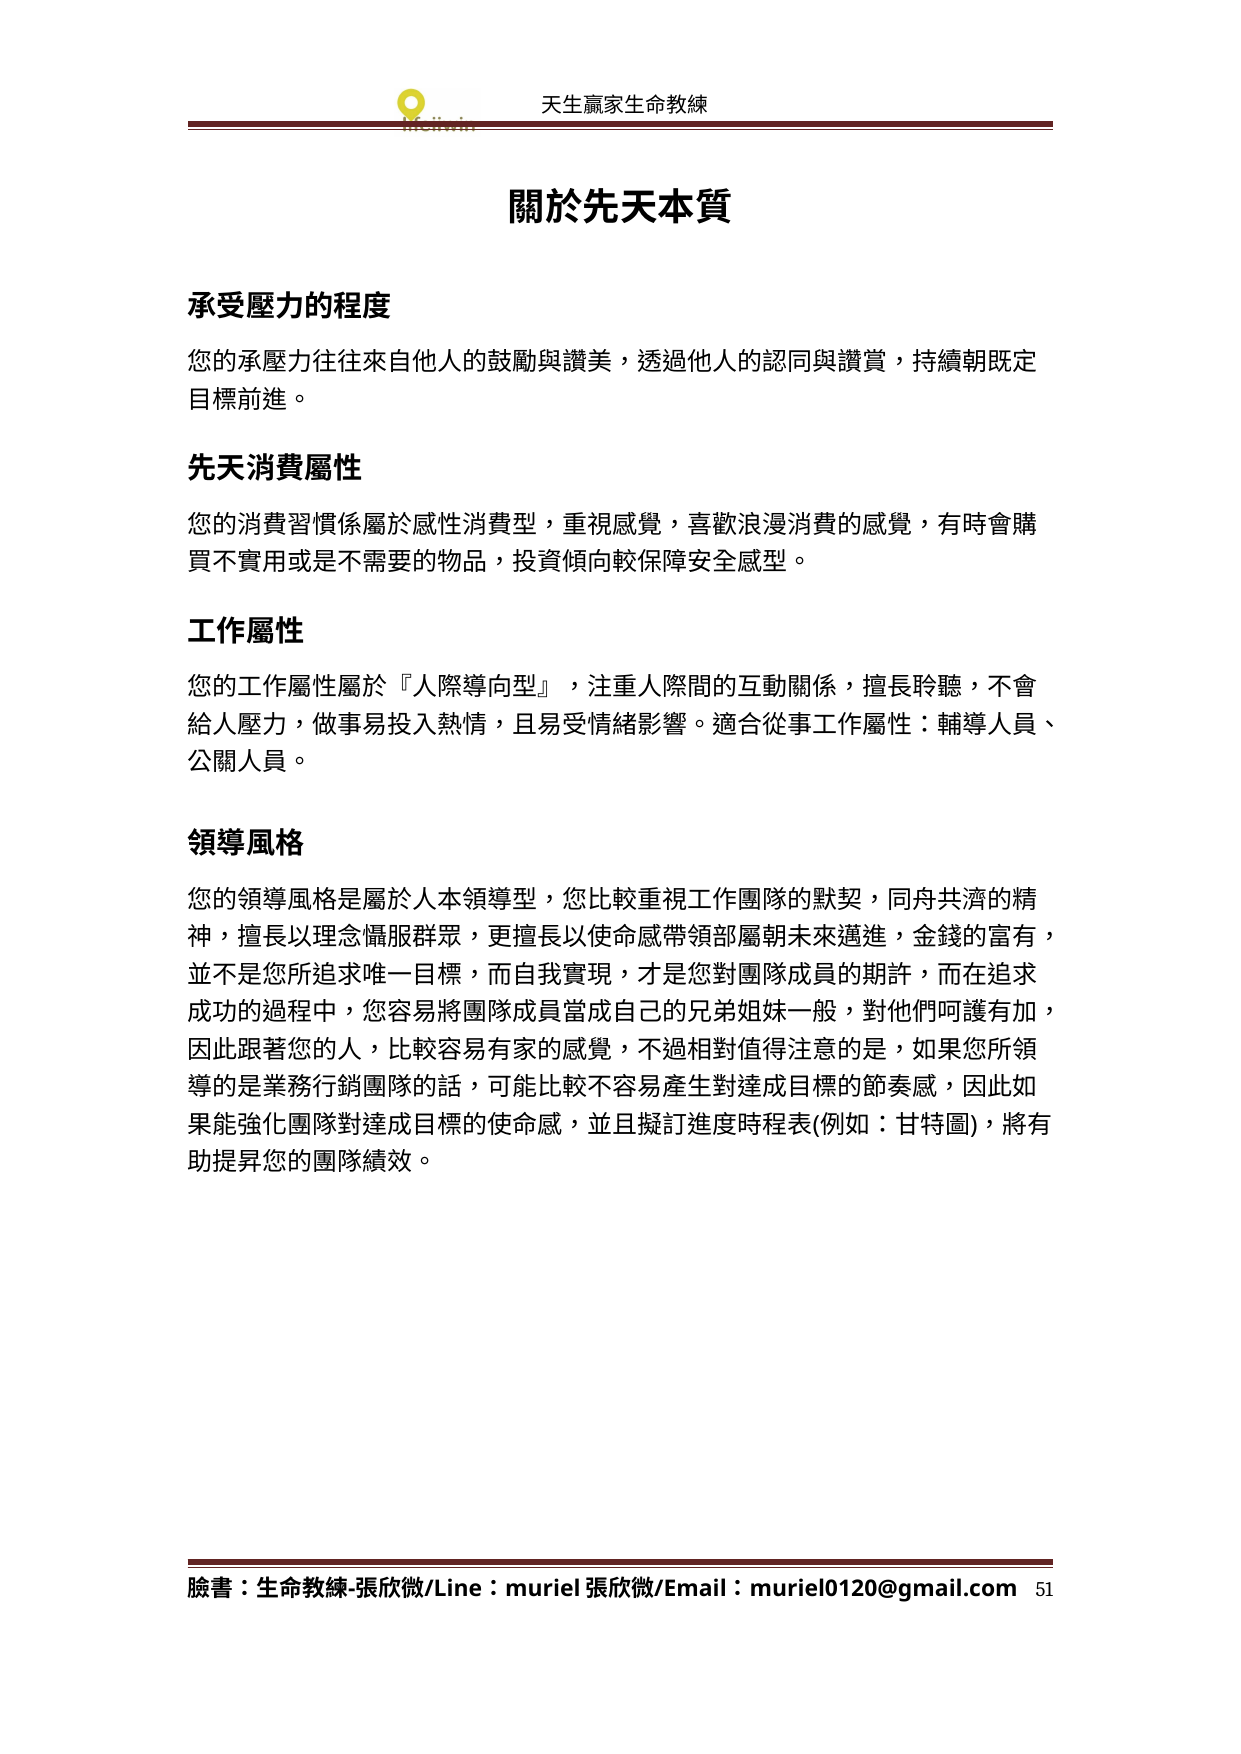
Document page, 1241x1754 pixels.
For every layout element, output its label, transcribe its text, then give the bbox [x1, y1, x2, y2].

text 關於先天本質 [187, 166, 1053, 241]
text 您的工作屬性屬於『人際導向型』，注重人際間的互動關係，擅長聆聽，不會給人壓力，做事易投入熱情，且易受情緒影響。適合從事工作屬性：輔導人員、公關人員。 [187, 666, 1053, 778]
text 工作屬性 [187, 591, 1053, 666]
text 您的消費習慣係屬於感性消費型，重視感覺，喜歡浪漫消費的感覺，有時會購買不實用或是不需要的物品，投資傾向較保障安全感型。 [187, 503, 1053, 578]
text 領導風格 [187, 803, 1053, 878]
text 您的承壓力往往來自他人的鼓勵與讚美，透過他人的認同與讚賞，持續朝既定目標前進。 [187, 341, 1053, 416]
text 先天消費屬性 [187, 428, 1053, 503]
picture [393, 88, 482, 121]
text 承受壓力的程度 [187, 266, 1053, 341]
picture [393, 130, 482, 137]
text 您的領導風格是屬於人本領導型，您比較重視工作團隊的默契，同舟共濟的精神，擅長以理念懾服群眾，更擅長以使命感帶領部屬朝未來邁進，金錢的富有，並不是您所追求唯一目標，而自我實現，才是您對團隊成員的期許，而在追求成功的過程中，您容易將團隊成員當成自己的兄弟姐妹一般，對他們呵護有加，因此跟著您的人，比較容易有家的感覺，不過相對值得注意的是，如果您所領導的是業務行銷團隊的話，可能比較不容易產生對達成目標的節奏感，因此如果能強化團隊對達成目標的使命感，並且擬訂進度時程表(例如：甘特圖)，將有助提昇您的團隊績效。 [187, 878, 1053, 1178]
